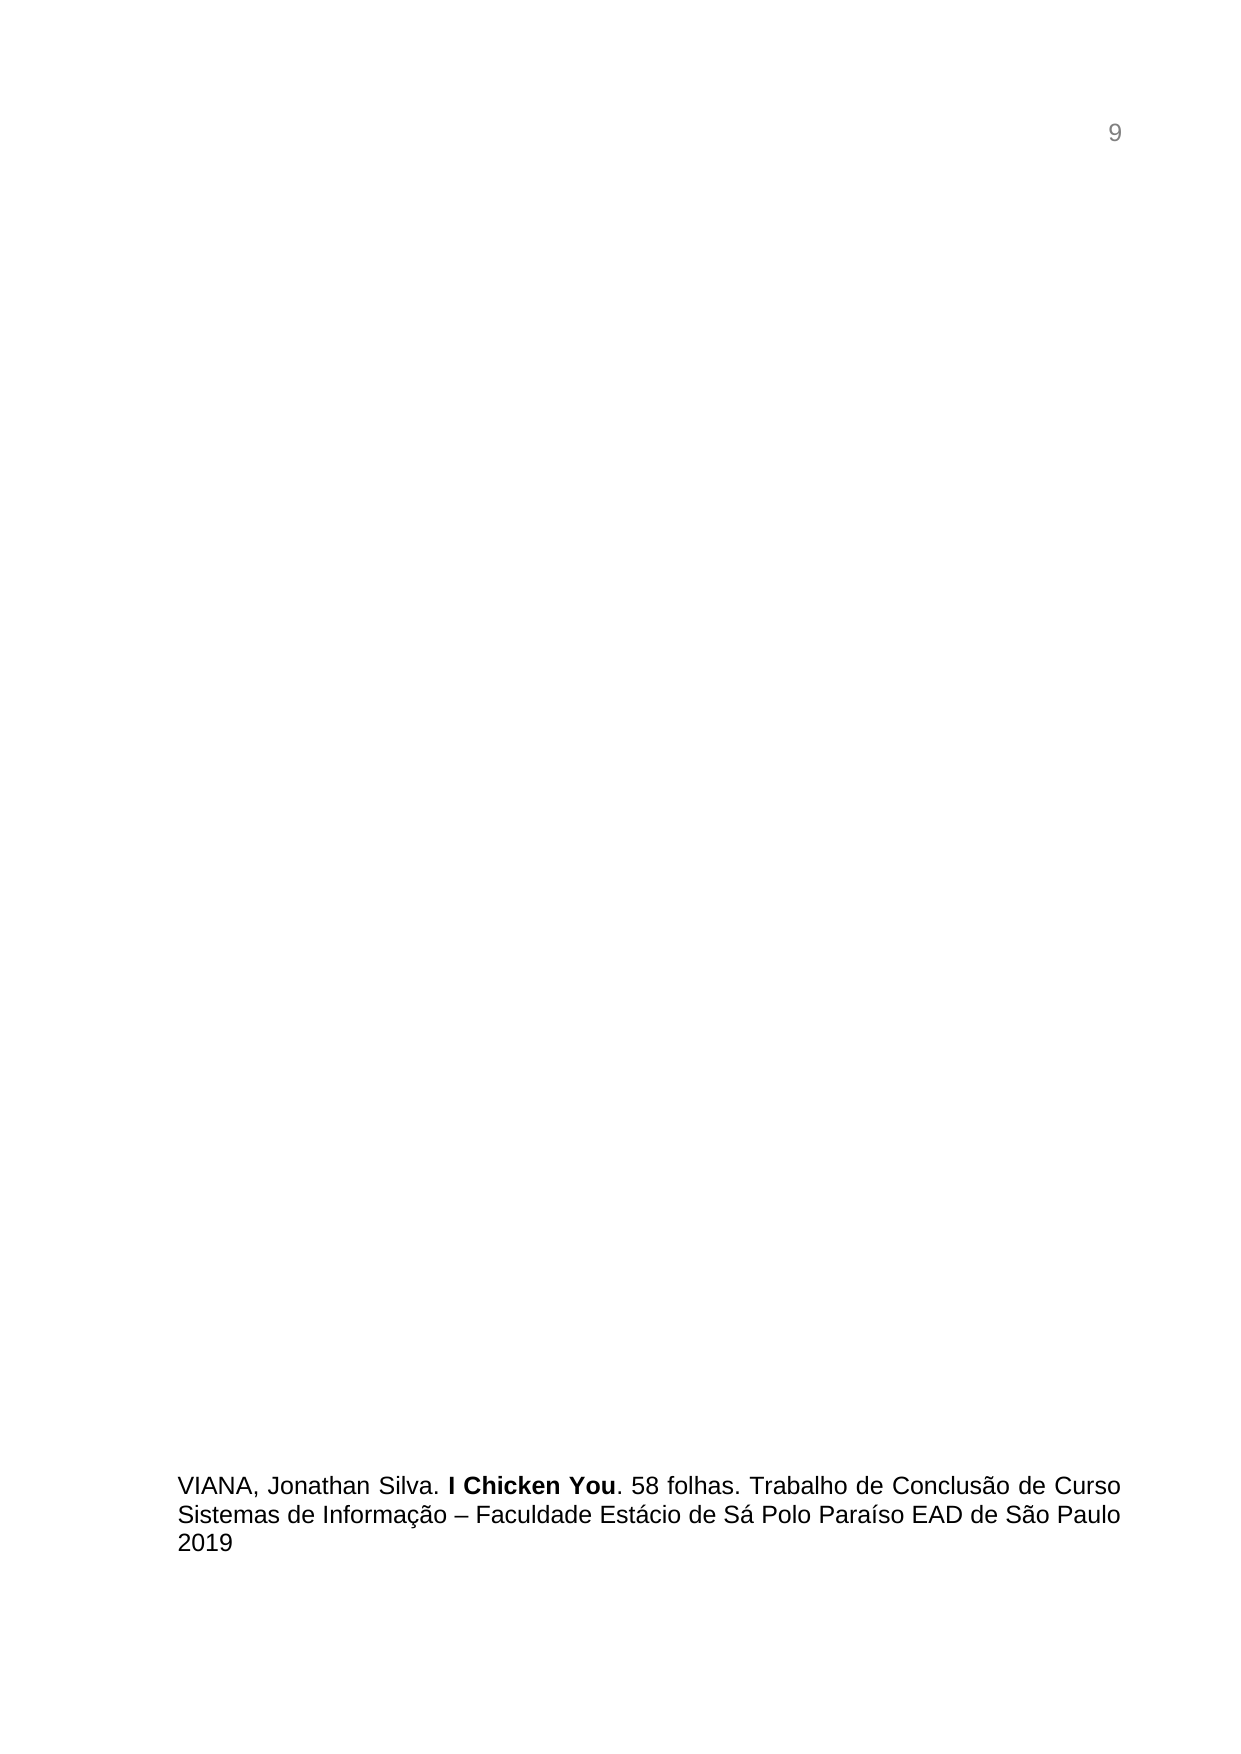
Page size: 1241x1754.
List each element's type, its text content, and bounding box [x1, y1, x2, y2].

text VIANA, Jonathan Silva. I Chicken You. 58 folhas. Trabalho de Conclusão de Curso Sistemas de Informação – Faculdade Estácio de Sá Polo Paraíso EAD de São Paulo 2019 [177, 1471, 1122, 1557]
